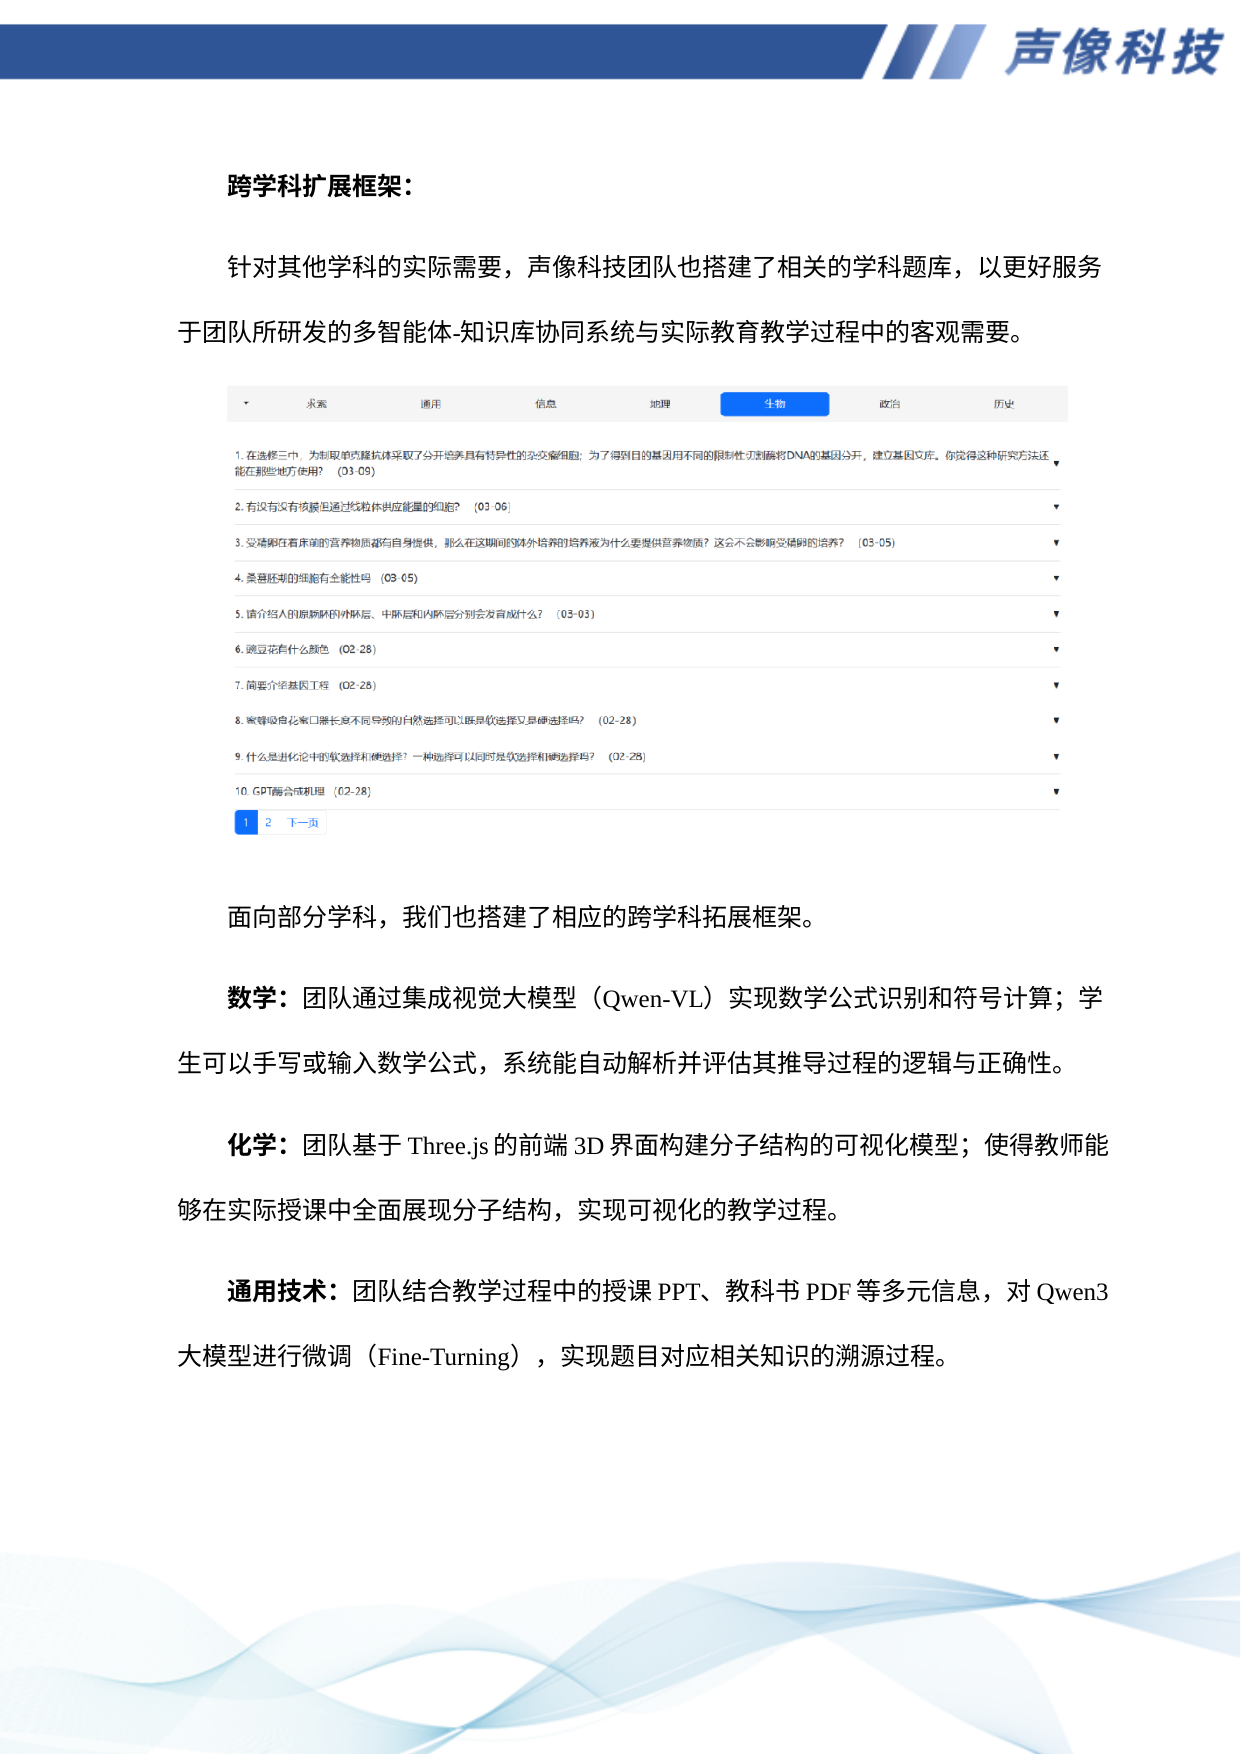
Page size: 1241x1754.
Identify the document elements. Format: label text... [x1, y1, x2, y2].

picture [0, 0, 1241, 1754]
text 面向部分学科，我们也搭建了相应的跨学科拓展框架。 [177, 883, 1122, 948]
text 数学：团队通过集成视觉大模型（Qwen-VL）实现数学公式识别和符号计算；学生可以手写或输入数学公式，系统能自动解析并评估其推导过程的逻辑与正确性。 [177, 964, 1122, 1094]
text 针对其他学科的实际需要，声像科技团队也搭建了相关的学科题库，以更好服务于团队所研发的多智能体-知识库协同系统与实际教育教学过程中的客观需要。 [177, 233, 1122, 363]
text 跨学科扩展框架： [177, 152, 1122, 217]
text 化学：团队基于Three.js的前端3D界面构建分子结构的可视化模型；使得教师能够在实际授课中全面展现分子结构，实现可视化的教学过程。 [177, 1111, 1122, 1241]
text 通用技术：团队结合教学过程中的授课PPT、教科书PDF等多元信息，对Qwen3大模型进行微调（Fine-Turning），实现题目对应相关知识的溯源过程。 [177, 1257, 1122, 1387]
